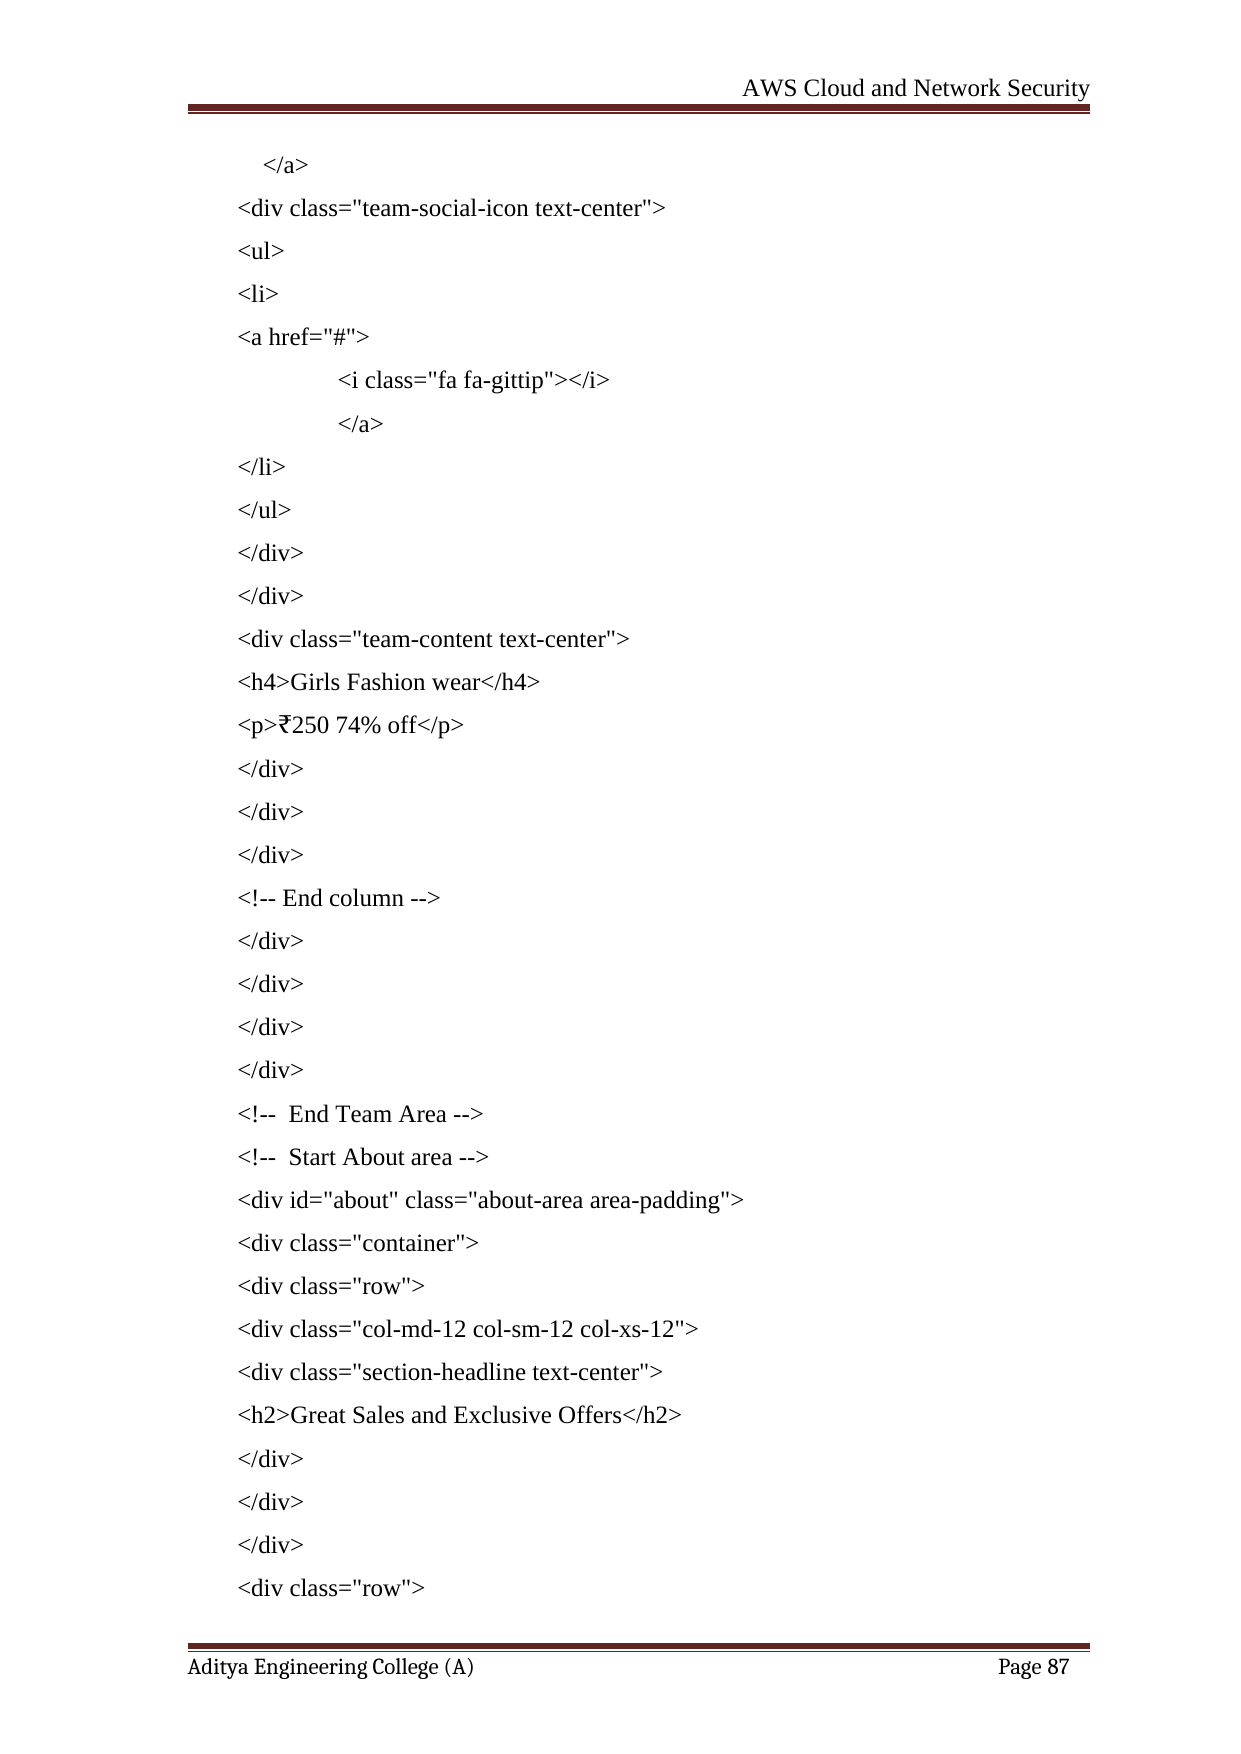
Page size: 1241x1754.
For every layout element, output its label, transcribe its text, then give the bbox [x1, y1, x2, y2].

text </div> [237, 1530, 1090, 1559]
text <a href="#"> [237, 322, 1090, 351]
text </a> [237, 150, 1090, 179]
text </div> [237, 969, 1090, 998]
text </div> [237, 1487, 1090, 1516]
text <div id="about" class="about-area area-padding"> [237, 1185, 1090, 1214]
text <i class="fa fa-gittip"></i> [237, 366, 1090, 394]
text </a> [237, 409, 1090, 437]
text <ul> [237, 236, 1090, 265]
text <div class="container"> [237, 1228, 1090, 1257]
text </div> [237, 1012, 1090, 1041]
text </div> [237, 1444, 1090, 1472]
text <h2>Great Sales and Exclusive Offers</h2> [237, 1401, 1090, 1429]
text <div class="row"> [237, 1271, 1090, 1300]
text <p>₹250 74% off</p> [237, 711, 1090, 739]
text <div class="team-social-icon text-center"> [237, 193, 1090, 222]
text </div> [237, 754, 1090, 782]
text </div> [237, 1056, 1090, 1084]
text <li> [237, 279, 1090, 308]
text </div> [237, 538, 1090, 567]
text <div class="col-md-12 col-sm-12 col-xs-12"> [237, 1314, 1090, 1343]
text <div class="row"> [237, 1573, 1090, 1602]
text </div> [237, 840, 1090, 869]
text </div> [237, 581, 1090, 610]
text </div> [237, 926, 1090, 955]
text </div> [237, 797, 1090, 826]
text <div class="section-headline text-center"> [237, 1357, 1090, 1386]
text <!-- End column --> [237, 883, 1090, 912]
text <!-- Start About area --> [237, 1142, 1090, 1171]
text </li> [237, 452, 1090, 481]
text </ul> [237, 495, 1090, 524]
text <h4>Girls Fashion wear</h4> [237, 667, 1090, 696]
text <div class="team-content text-center"> [237, 624, 1090, 653]
text <!-- End Team Area --> [237, 1099, 1090, 1127]
